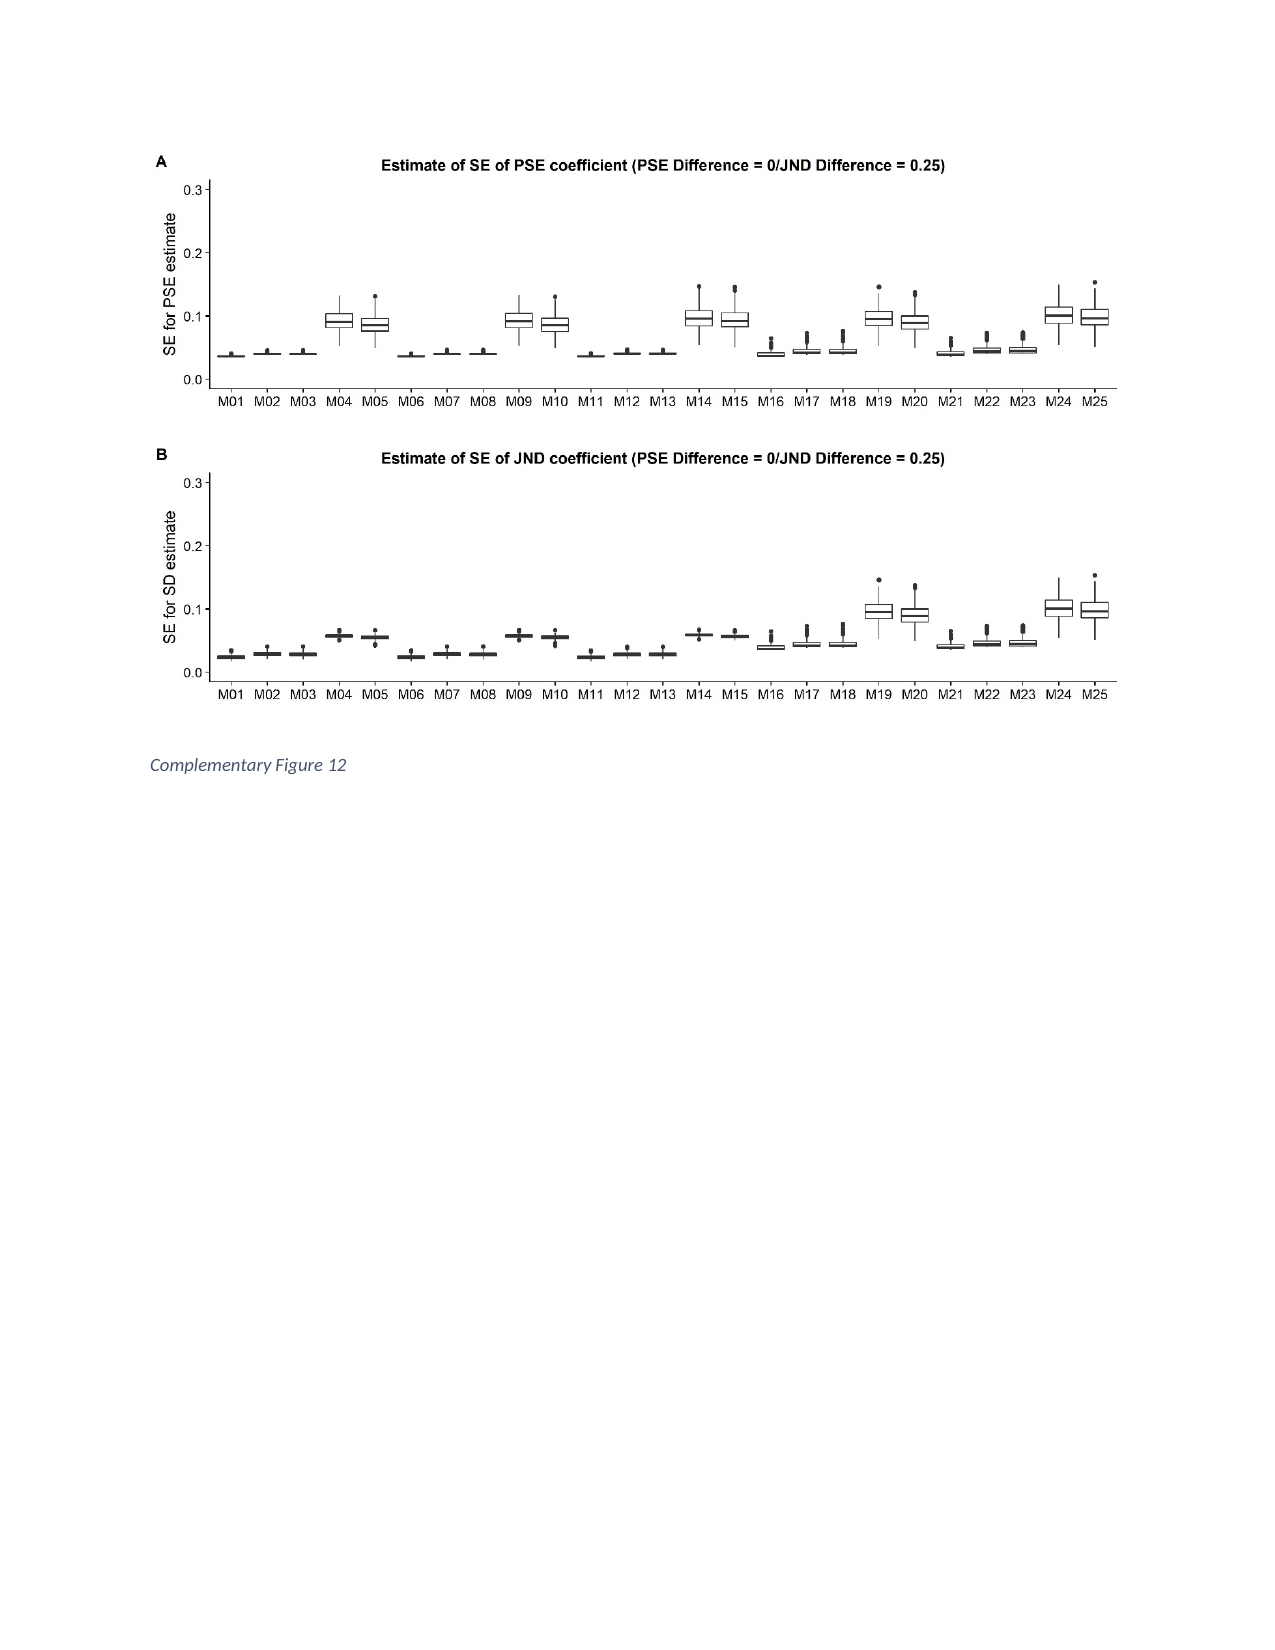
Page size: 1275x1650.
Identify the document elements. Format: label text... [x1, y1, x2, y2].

picture [150, 150, 1124, 735]
